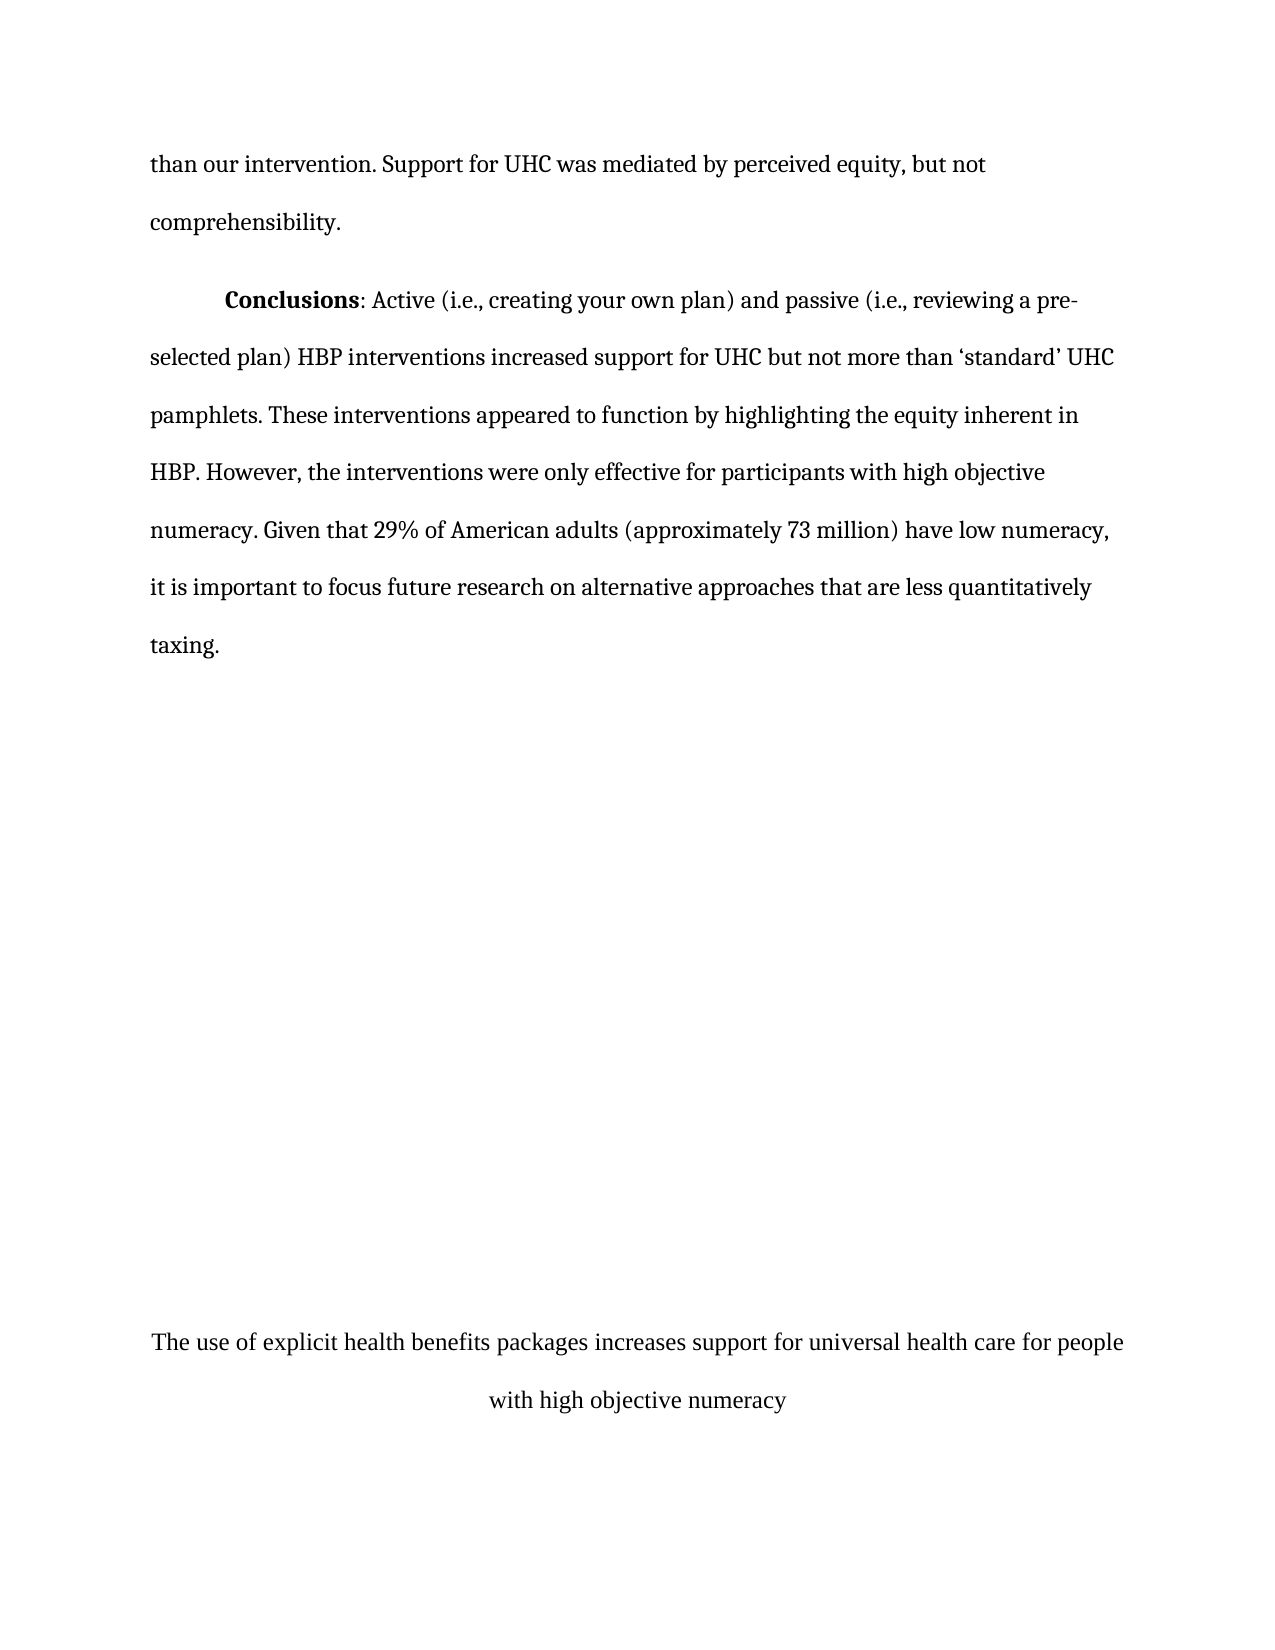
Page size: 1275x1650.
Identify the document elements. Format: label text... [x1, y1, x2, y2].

text The use of explicit health benefits packages increases support for universal health care for people with high objective numeracy [150, 1327, 1125, 1413]
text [150, 150, 1125, 236]
text Conclusions: Active (i.e., creating your own plan) and passive (i.e., reviewing a pre-selected plan) HBP interventions increased support for UHC but not more than ‘standard’ UHC pamphlets. These interventions appeared to function by highlighting the equity inherent in HBP. However, the interventions were only effective for participants with high objective numeracy. Given that 29% of American adults (approximately 73 million) have low numeracy, it is important to focus future research on alternative approaches that are less quantitatively taxing. [150, 286, 1125, 659]
